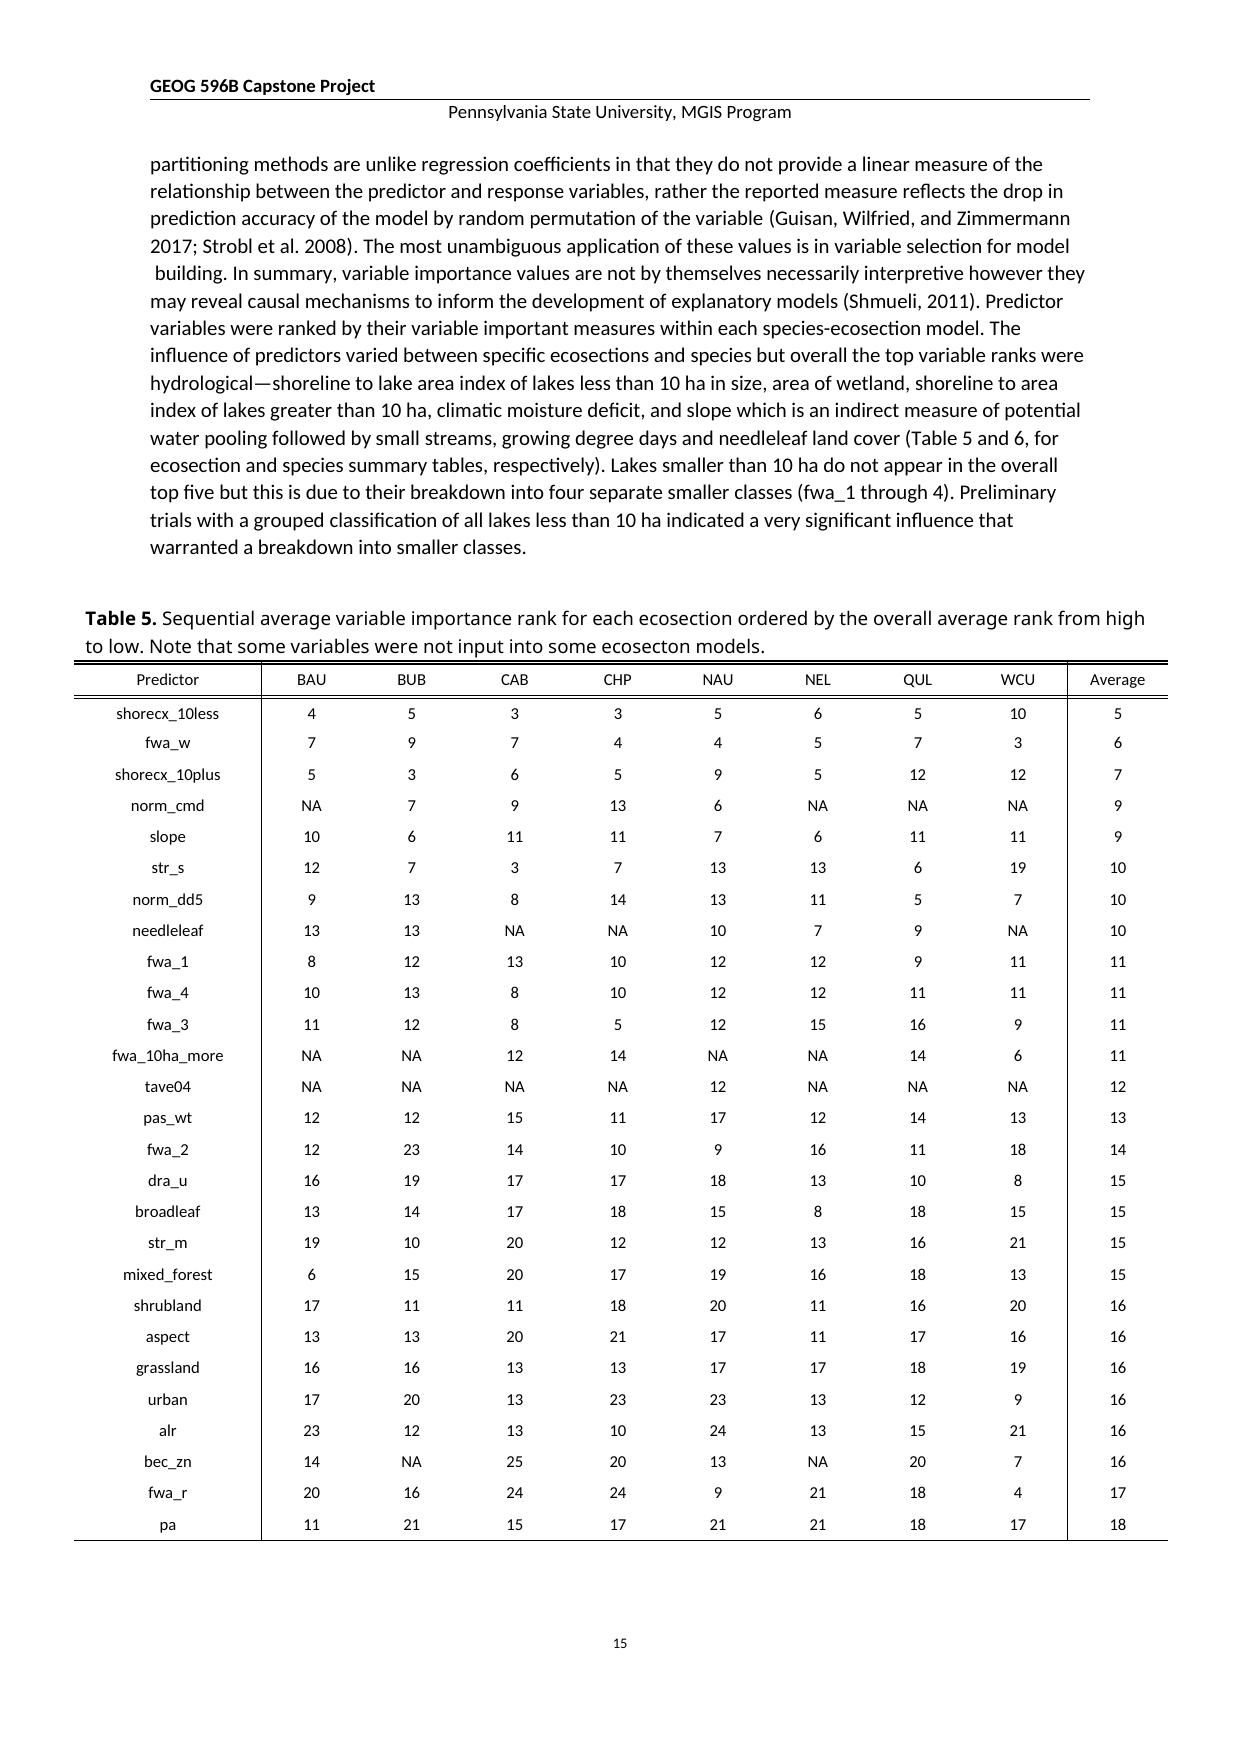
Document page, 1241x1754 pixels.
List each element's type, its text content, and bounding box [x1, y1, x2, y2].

table_cell norm_dd5 [74, 884, 261, 915]
table_cell 8 [461, 978, 568, 1009]
table_cell 14 [461, 1134, 568, 1165]
table_cell 18 [868, 1353, 968, 1384]
table_cell 10 [668, 915, 768, 946]
table_cell 3 [461, 699, 568, 727]
table_cell 13 [262, 915, 361, 946]
table_cell 11 [868, 978, 968, 1009]
table_cell NA [262, 1040, 361, 1071]
table_cell NA [768, 790, 868, 821]
table_cell 12 [568, 1228, 668, 1259]
table_cell NEL [768, 665, 868, 694]
table_cell 11 [1068, 1040, 1168, 1071]
table_cell 5 [768, 759, 868, 790]
table_cell 17 [461, 1196, 568, 1227]
table_cell NA [968, 1071, 1067, 1102]
table_cell 13 [461, 1353, 568, 1384]
table_cell 11 [461, 1290, 568, 1321]
table_cell NA [361, 1446, 461, 1477]
table_cell 20 [568, 1446, 668, 1477]
table_cell NA [461, 915, 568, 946]
table_cell 10 [361, 1228, 461, 1259]
table_cell 5 [868, 884, 968, 915]
table_cell 6 [262, 1259, 361, 1290]
table_cell 25 [461, 1446, 568, 1477]
table_cell NA [768, 1071, 868, 1102]
table_cell QUL [868, 665, 968, 694]
table_cell Predictor [74, 665, 261, 694]
table_cell 18 [1068, 1509, 1168, 1540]
table_cell 17 [568, 1165, 668, 1196]
table_cell 6 [1068, 728, 1168, 759]
table_cell 16 [868, 1228, 968, 1259]
table_cell 11 [1068, 978, 1168, 1009]
table_cell 7 [568, 853, 668, 884]
table_cell 23 [668, 1384, 768, 1415]
table_cell 6 [868, 853, 968, 884]
table_cell 12 [668, 1071, 768, 1102]
table_cell 13 [668, 853, 768, 884]
table_cell 16 [1068, 1384, 1168, 1415]
table_cell 3 [568, 699, 668, 727]
table_cell 9 [968, 1384, 1067, 1415]
table_cell 10 [568, 1134, 668, 1165]
text building. In summary, variable importance values are not by themselves necessarily interpretive however they may reveal causal mechanisms to inform the development of explanatory models (Shmueli, 2011). Predictor variables were ranked by their variable important measures within each species-ecosection model. The influence of predictors varied between specific ecosections and species but overall the top variable ranks were hydrological—shoreline to lake area index of lakes less than 10 ha in size, area of wetland, shoreline to area index of lakes greater than 10 ha, climatic moisture deficit, and slope which is an indirect measure of potential water pooling followed by small streams, growing degree days and needleleaf land cover (Table 5 and 6, for ecosection and species summary tables, respectively). Lakes smaller than 10 ha do not appear in the overall top five but this is due to their breakdown into four separate smaller classes (fwa_1 through 4). Preliminary trials with a grouped classification of all lakes less than 10 ha indicated a very significant influence that warranted a breakdown into smaller classes. [150, 260, 1090, 560]
table_cell 16 [968, 1321, 1067, 1352]
table_cell 3 [361, 759, 461, 790]
table_cell 17 [262, 1290, 361, 1321]
table_cell 7 [361, 853, 461, 884]
table_cell 21 [968, 1415, 1067, 1446]
table_cell 15 [1068, 1259, 1168, 1290]
table_cell 16 [1068, 1353, 1168, 1384]
table_cell pa [74, 1509, 261, 1540]
table_cell 13 [262, 1321, 361, 1352]
table_header Table 5. Sequential average variable importance rank for each ecosection ordered by the overall average rank from high to low. Note that some variables were not input into some ecosecton models. [74, 606, 1168, 660]
table_cell 13 [768, 1384, 868, 1415]
table_cell 11 [568, 1103, 668, 1134]
table_cell NA [968, 790, 1067, 821]
table_cell 13 [361, 1321, 461, 1352]
table_cell 10 [568, 1415, 668, 1446]
table_cell 12 [768, 978, 868, 1009]
table_cell NA [768, 1446, 868, 1477]
table_cell 8 [461, 1009, 568, 1040]
table_cell 9 [1068, 821, 1168, 852]
table_cell 16 [361, 1478, 461, 1509]
table_cell 3 [968, 728, 1067, 759]
table_cell 6 [361, 821, 461, 852]
table_cell 21 [768, 1509, 868, 1540]
table_cell 10 [568, 978, 668, 1009]
table_cell 7 [262, 728, 361, 759]
table_cell 21 [361, 1509, 461, 1540]
table_cell 15 [461, 1509, 568, 1540]
table_cell 16 [262, 1353, 361, 1384]
table_cell 19 [668, 1259, 768, 1290]
table_cell 15 [968, 1196, 1067, 1227]
table_cell dra_u [74, 1165, 261, 1196]
table_cell 13 [262, 1196, 361, 1227]
table_cell 6 [461, 759, 568, 790]
table_cell 6 [968, 1040, 1067, 1071]
table_cell 15 [1068, 1196, 1168, 1227]
table_cell slope [74, 821, 261, 852]
table_cell 10 [262, 821, 361, 852]
table_cell 13 [768, 1228, 868, 1259]
table_cell 19 [968, 1353, 1067, 1384]
table_cell 9 [668, 759, 768, 790]
table_cell 17 [461, 1165, 568, 1196]
table_cell broadleaf [74, 1196, 261, 1227]
table_cell 10 [262, 978, 361, 1009]
table_cell 13 [768, 1165, 868, 1196]
table_cell 24 [568, 1478, 668, 1509]
table_cell 20 [968, 1290, 1067, 1321]
table_cell 9 [668, 1134, 768, 1165]
table_cell 10 [868, 1165, 968, 1196]
table_cell BAU [262, 665, 361, 694]
table_cell 17 [668, 1321, 768, 1352]
table_cell str_s [74, 853, 261, 884]
table_cell str_m [74, 1228, 261, 1259]
table_cell 7 [461, 728, 568, 759]
table_cell 12 [868, 759, 968, 790]
table_cell 4 [262, 699, 361, 727]
table_cell 23 [568, 1384, 668, 1415]
table_cell 13 [461, 1384, 568, 1415]
table_cell 17 [868, 1321, 968, 1352]
table_cell 4 [568, 728, 668, 759]
table_cell 20 [461, 1228, 568, 1259]
table_cell 11 [768, 1290, 868, 1321]
table_cell 14 [868, 1103, 968, 1134]
table_cell 8 [768, 1196, 868, 1227]
table_cell 21 [968, 1228, 1067, 1259]
table_cell 12 [262, 1134, 361, 1165]
table_cell 10 [1068, 915, 1168, 946]
table_cell 14 [568, 884, 668, 915]
table_cell 15 [768, 1009, 868, 1040]
table_cell norm_cmd [74, 790, 261, 821]
table_cell 12 [668, 1009, 768, 1040]
table_cell 17 [668, 1353, 768, 1384]
table_cell 17 [568, 1259, 668, 1290]
table_cell 11 [461, 821, 568, 852]
table_cell 21 [768, 1478, 868, 1509]
table_cell alr [74, 1415, 261, 1446]
table_cell 18 [668, 1165, 768, 1196]
table_cell aspect [74, 1321, 261, 1352]
table_cell 17 [668, 1103, 768, 1134]
table_cell shorecx_10plus [74, 759, 261, 790]
table_cell 5 [262, 759, 361, 790]
table_cell 21 [668, 1509, 768, 1540]
table_cell 9 [968, 1009, 1067, 1040]
table_cell 18 [968, 1134, 1067, 1165]
table_cell 8 [968, 1165, 1067, 1196]
table_cell WCU [968, 665, 1067, 694]
table_cell 5 [668, 699, 768, 727]
table_cell 11 [262, 1509, 361, 1540]
table_cell 11 [968, 821, 1067, 852]
table_cell 14 [868, 1040, 968, 1071]
table_cell 12 [968, 759, 1067, 790]
table_cell 13 [568, 1353, 668, 1384]
table_cell 13 [768, 1415, 868, 1446]
table_cell 16 [262, 1165, 361, 1196]
table_cell NA [361, 1071, 461, 1102]
table_cell NA [668, 1040, 768, 1071]
table_cell 7 [361, 790, 461, 821]
table_cell 7 [968, 1446, 1067, 1477]
table_cell 11 [868, 1134, 968, 1165]
table_cell fwa_2 [74, 1134, 261, 1165]
table_cell 21 [568, 1321, 668, 1352]
table_cell 7 [868, 728, 968, 759]
table_cell 12 [361, 1009, 461, 1040]
table_cell 13 [968, 1103, 1067, 1134]
table_cell 9 [461, 790, 568, 821]
table_cell 14 [568, 1040, 668, 1071]
table_cell 17 [1068, 1478, 1168, 1509]
table_cell 9 [668, 1478, 768, 1509]
table_cell 16 [1068, 1321, 1168, 1352]
table_cell fwa_w [74, 728, 261, 759]
table_cell 11 [968, 946, 1067, 977]
table_cell 15 [1068, 1228, 1168, 1259]
table_cell fwa_4 [74, 978, 261, 1009]
table_cell 12 [768, 1103, 868, 1134]
table_cell 17 [768, 1353, 868, 1384]
table_cell 12 [461, 1040, 568, 1071]
table_cell 3 [461, 853, 568, 884]
table_cell 8 [262, 946, 361, 977]
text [150, 151, 1090, 258]
table_cell 16 [361, 1353, 461, 1384]
table_cell 18 [868, 1478, 968, 1509]
table_cell 13 [461, 1415, 568, 1446]
table_cell NA [568, 1071, 668, 1102]
table_cell NA [461, 1071, 568, 1102]
table_cell 13 [361, 884, 461, 915]
table_cell 11 [1068, 946, 1168, 977]
table_cell 16 [1068, 1415, 1168, 1446]
table_cell CAB [461, 665, 568, 694]
table_cell 13 [361, 978, 461, 1009]
table_cell 11 [768, 884, 868, 915]
table_cell 6 [768, 699, 868, 727]
table_cell 12 [868, 1384, 968, 1415]
table_cell grassland [74, 1353, 261, 1384]
table_cell Average [1068, 665, 1168, 694]
table_cell 17 [262, 1384, 361, 1415]
table_cell 15 [868, 1415, 968, 1446]
table_cell 5 [868, 699, 968, 727]
table_cell 17 [968, 1509, 1067, 1540]
table_cell 16 [768, 1134, 868, 1165]
table_cell fwa_r [74, 1478, 261, 1509]
table_cell tave04 [74, 1071, 261, 1102]
table_cell shrubland [74, 1290, 261, 1321]
table_cell 9 [868, 915, 968, 946]
table_cell 24 [461, 1478, 568, 1509]
table_cell 5 [361, 699, 461, 727]
table_cell 23 [361, 1134, 461, 1165]
table_cell NA [868, 1071, 968, 1102]
table_cell NA [568, 915, 668, 946]
table_cell 13 [361, 915, 461, 946]
table_cell 15 [461, 1103, 568, 1134]
table_cell 18 [568, 1196, 668, 1227]
table_cell NA [768, 1040, 868, 1071]
table_cell 12 [361, 1415, 461, 1446]
table_cell 17 [568, 1509, 668, 1540]
table_cell 7 [1068, 759, 1168, 790]
table_cell 13 [668, 1446, 768, 1477]
table_cell NA [968, 915, 1067, 946]
table_cell 10 [1068, 884, 1168, 915]
table_cell 6 [768, 821, 868, 852]
table_cell 16 [768, 1259, 868, 1290]
table_cell NA [868, 790, 968, 821]
table_cell 19 [361, 1165, 461, 1196]
table_cell 14 [262, 1446, 361, 1477]
table_cell NA [262, 1071, 361, 1102]
table_cell 15 [361, 1259, 461, 1290]
table_cell fwa_3 [74, 1009, 261, 1040]
table_cell 18 [868, 1509, 968, 1540]
table_cell 18 [868, 1196, 968, 1227]
table_cell mixed_forest [74, 1259, 261, 1290]
table_cell 5 [768, 728, 868, 759]
table_cell BUB [361, 665, 461, 694]
table_cell 4 [668, 728, 768, 759]
table_cell 16 [1068, 1446, 1168, 1477]
table_cell fwa_1 [74, 946, 261, 977]
table_cell 11 [361, 1290, 461, 1321]
table_cell 7 [968, 884, 1067, 915]
table_cell 16 [1068, 1290, 1168, 1321]
table_cell 19 [262, 1228, 361, 1259]
table_cell 15 [668, 1196, 768, 1227]
table_cell 20 [868, 1446, 968, 1477]
table_cell 20 [262, 1478, 361, 1509]
table_cell 13 [668, 884, 768, 915]
table_cell pas_wt [74, 1103, 261, 1134]
table_cell 13 [968, 1259, 1067, 1290]
table_cell 6 [668, 790, 768, 821]
table_cell urban [74, 1384, 261, 1415]
table_cell 12 [668, 1228, 768, 1259]
table_cell 11 [968, 978, 1067, 1009]
table_cell 13 [1068, 1103, 1168, 1134]
table_cell 11 [262, 1009, 361, 1040]
table_cell 12 [1068, 1071, 1168, 1102]
table_cell 10 [968, 699, 1067, 727]
table_cell bec_zn [74, 1446, 261, 1477]
table_cell 12 [262, 853, 361, 884]
table_cell 9 [262, 884, 361, 915]
table_cell 12 [668, 946, 768, 977]
table_cell 12 [668, 978, 768, 1009]
table_cell 23 [262, 1415, 361, 1446]
table_cell 18 [868, 1259, 968, 1290]
table_cell 13 [568, 790, 668, 821]
table_cell 15 [1068, 1165, 1168, 1196]
table_cell 14 [1068, 1134, 1168, 1165]
table_cell 20 [461, 1321, 568, 1352]
table_cell NA [361, 1040, 461, 1071]
table_cell 14 [361, 1196, 461, 1227]
table_cell 13 [461, 946, 568, 977]
table_cell 12 [768, 946, 868, 977]
table_cell fwa_10ha_more [74, 1040, 261, 1071]
table_cell 9 [361, 728, 461, 759]
table_cell 11 [868, 821, 968, 852]
table_cell 10 [1068, 853, 1168, 884]
table_cell 8 [461, 884, 568, 915]
table_cell 11 [568, 821, 668, 852]
table_cell 19 [968, 853, 1067, 884]
table_cell 13 [768, 853, 868, 884]
table_cell 12 [262, 1103, 361, 1134]
table_cell 20 [668, 1290, 768, 1321]
table_cell 20 [361, 1384, 461, 1415]
table_cell 12 [361, 1103, 461, 1134]
table_cell CHP [568, 665, 668, 694]
table_cell 11 [768, 1321, 868, 1352]
table_cell 18 [568, 1290, 668, 1321]
table_cell needleleaf [74, 915, 261, 946]
table_cell 5 [568, 759, 668, 790]
table_cell 9 [1068, 790, 1168, 821]
table_cell 5 [1068, 699, 1168, 727]
table_cell 4 [968, 1478, 1067, 1509]
table_cell 9 [868, 946, 968, 977]
table_cell 7 [668, 821, 768, 852]
table_cell NAU [668, 665, 768, 694]
table_cell 11 [1068, 1009, 1168, 1040]
table_cell NA [262, 790, 361, 821]
table_cell 24 [668, 1415, 768, 1446]
table_cell 12 [361, 946, 461, 977]
table_cell 16 [868, 1009, 968, 1040]
table_cell 16 [868, 1290, 968, 1321]
table_cell shorecx_10less [74, 699, 261, 727]
table_cell 20 [461, 1259, 568, 1290]
table_cell 10 [568, 946, 668, 977]
table_cell 5 [568, 1009, 668, 1040]
table_cell 7 [768, 915, 868, 946]
